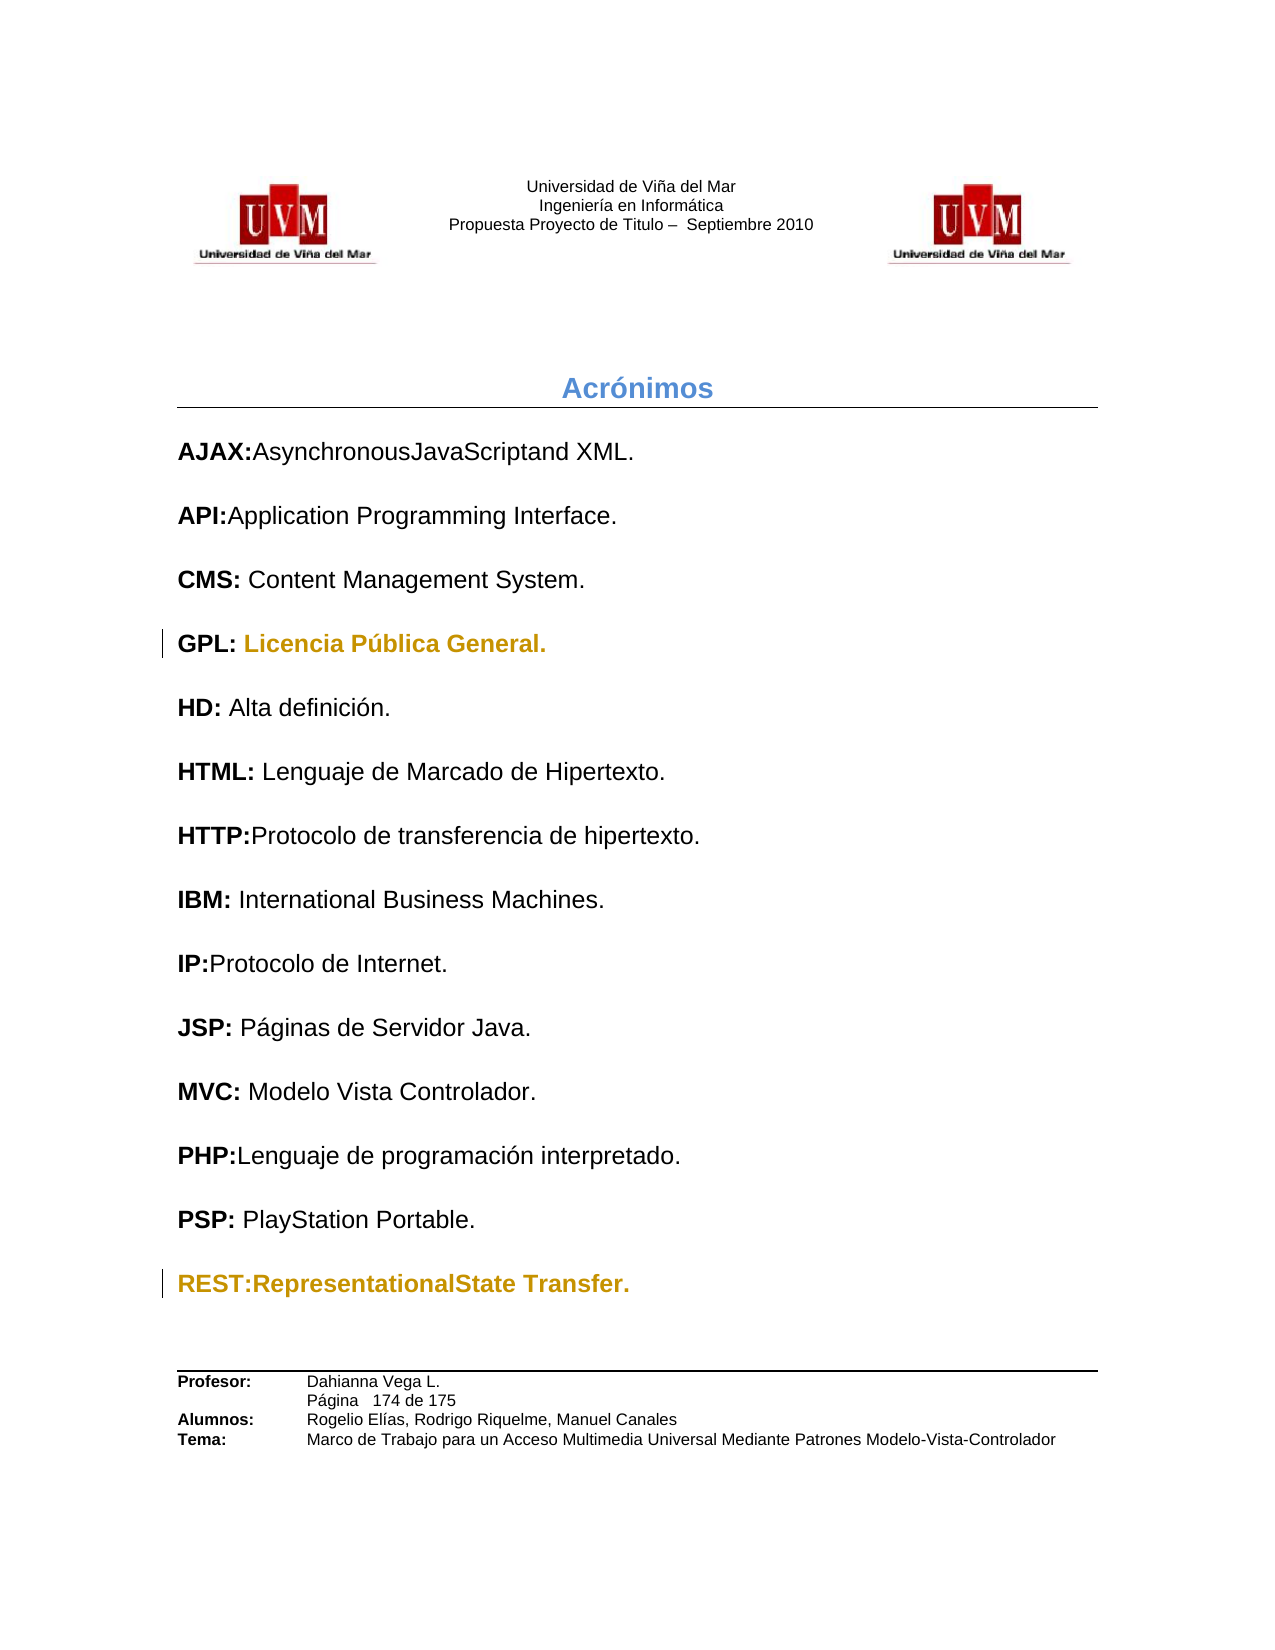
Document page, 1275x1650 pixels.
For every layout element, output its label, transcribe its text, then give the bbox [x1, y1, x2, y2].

text AJAX:AsynchronousJavaScriptand XML. [177, 437, 1098, 466]
text REST:RepresentationalState Transfer. [177, 1269, 1098, 1297]
text CMS: Content Management System. [177, 565, 1098, 594]
text IBM: International Business Machines. [177, 885, 1098, 914]
title Acrónimos [177, 371, 1098, 407]
picture [871, 176, 1084, 267]
text HTML: Lenguaje de Marcado de Hipertexto. [177, 757, 1098, 786]
text IP:Protocolo de Internet. [177, 949, 1098, 978]
text MVC: Modelo Vista Controlador. [177, 1077, 1098, 1106]
text HTTP:Protocolo de transferencia de hipertexto. [177, 821, 1098, 850]
picture [177, 176, 390, 267]
text HD: Alta definición. [177, 693, 1098, 722]
text PSP: PlayStation Portable. [177, 1205, 1098, 1233]
text PHP:Lenguaje de programación interpretado. [177, 1141, 1098, 1169]
text JSP: Páginas de Servidor Java. [177, 1013, 1098, 1042]
text GPL: Licencia Pública General. [177, 629, 1098, 658]
text API:Application Programming Interface. [177, 501, 1098, 530]
